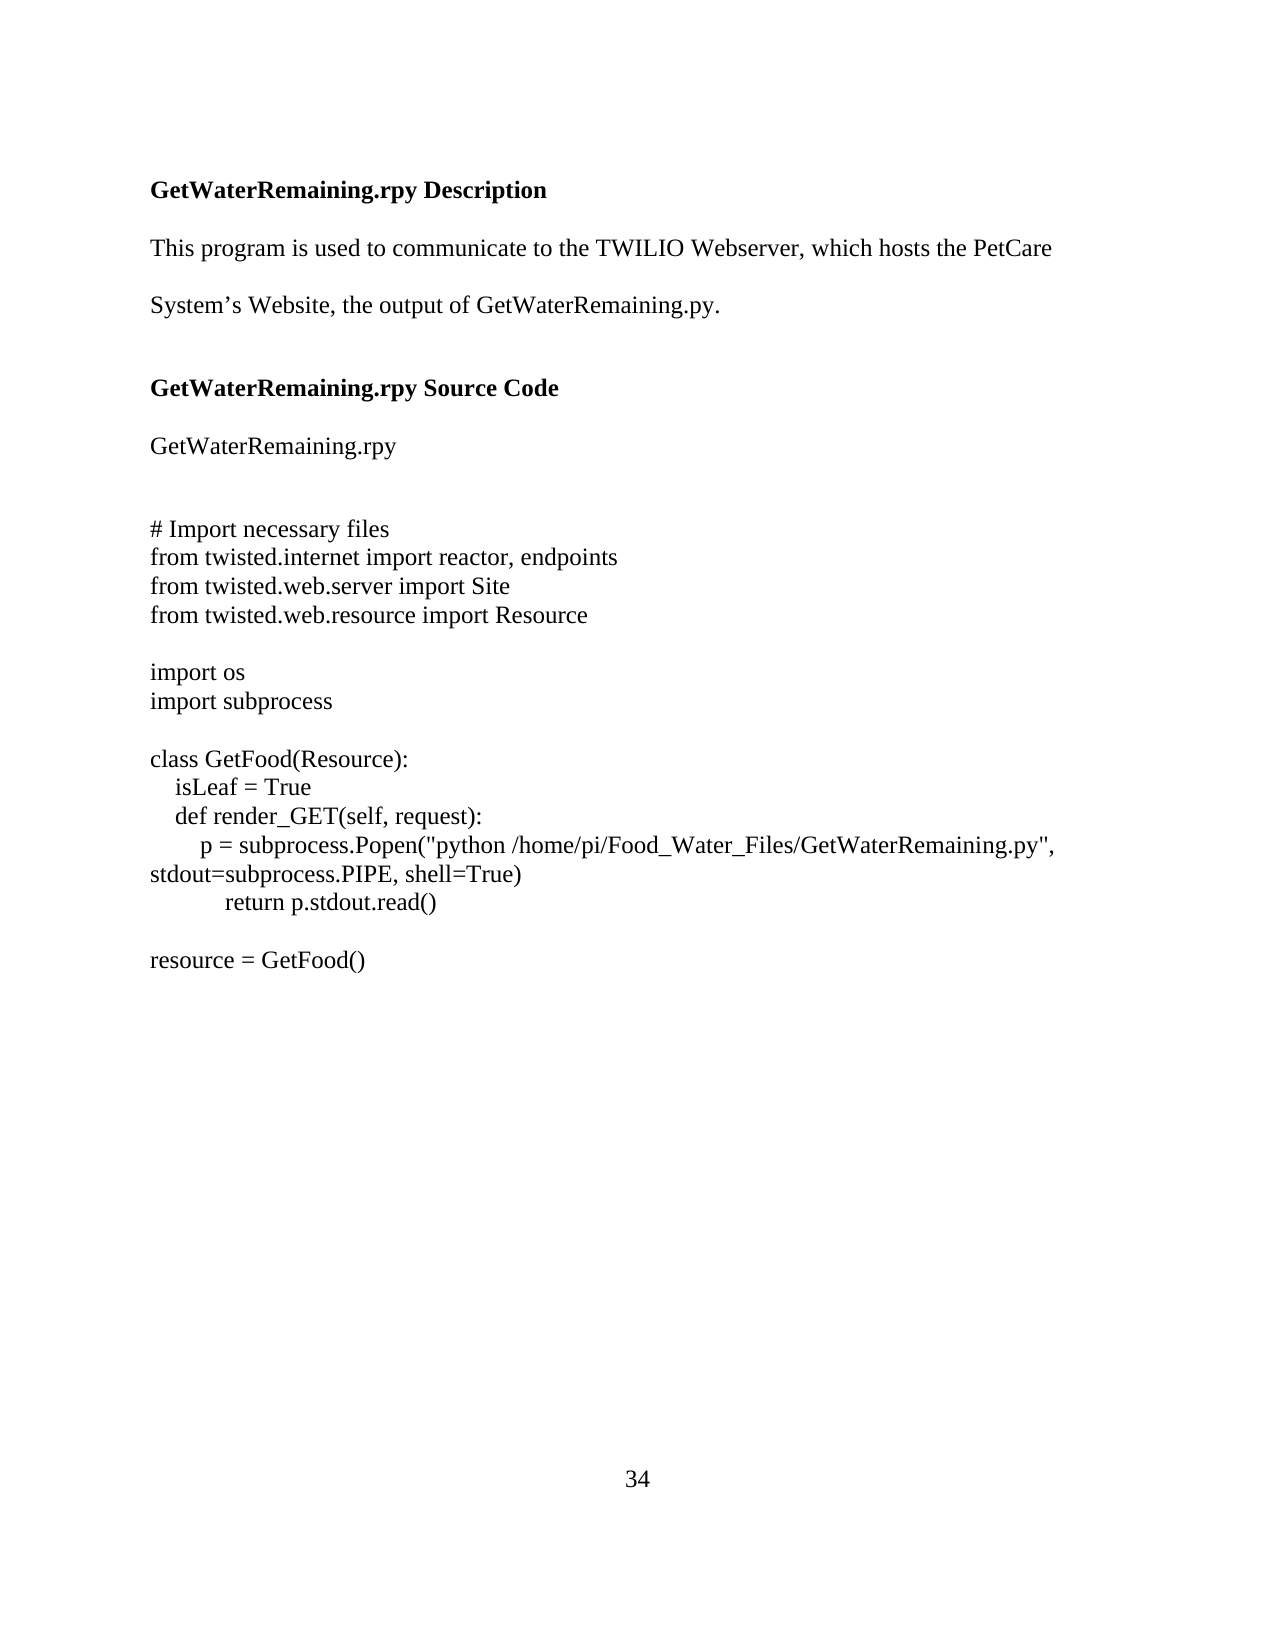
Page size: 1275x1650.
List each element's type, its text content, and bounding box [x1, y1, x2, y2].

text class GetFood(Resource): [150, 744, 1125, 772]
text import os [150, 657, 1125, 686]
text GetWaterRemaining.rpy [150, 431, 1125, 460]
text import subprocess [150, 686, 1125, 715]
text def render_GET(self, request): [150, 801, 1125, 830]
text isLeaf = True [150, 772, 1125, 801]
text from twisted.web.resource import Resource [150, 600, 1125, 629]
text resource = GetFood() [150, 945, 1125, 974]
text # Import necessary files [150, 514, 1125, 542]
subtitle GetWaterRemaining.rpy Source Code [150, 373, 1125, 402]
text p = subprocess.Popen("python /home/pi/Food_Water_Files/GetWaterRemaining.py", stdout=subprocess.PIPE, shell=True) [150, 830, 1125, 887]
text from twisted.web.server import Site [150, 571, 1125, 600]
text This program is used to communicate to the TWILIO Webserver, which hosts the PetCare System’s Website, the output of GetWaterRemaining.py. [150, 233, 1125, 319]
text from twisted.internet import reactor, endpoints [150, 542, 1125, 571]
text return p.stdout.read() [150, 887, 1125, 916]
subtitle GetWaterRemaining.rpy Description [150, 175, 1125, 204]
